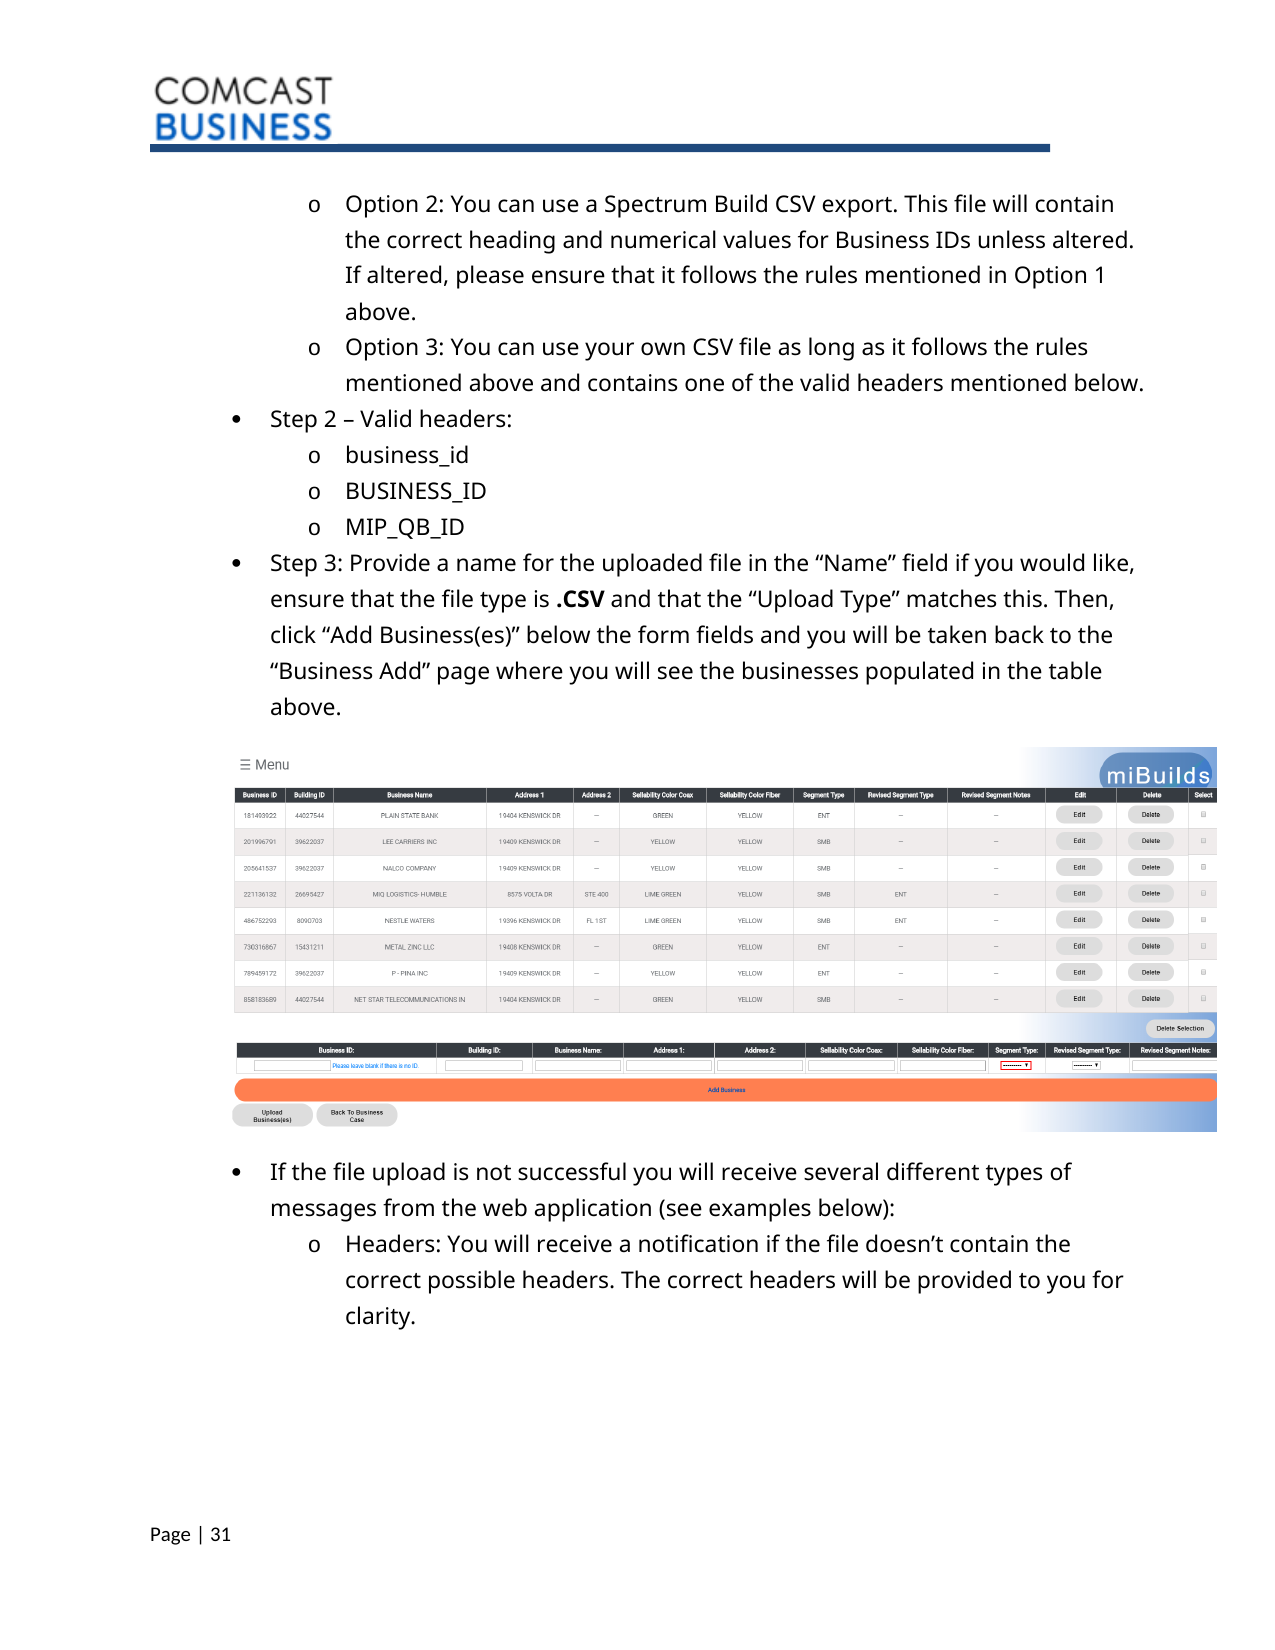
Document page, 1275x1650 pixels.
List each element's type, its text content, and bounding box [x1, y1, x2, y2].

picture [150, 75, 338, 144]
picture [232, 747, 1217, 1132]
list Option 2: You can use a Spectrum Build CSV export. This file will contain the correct heading and numerical values for Business IDs unless altered. If altered, please ensure that it follows the rules mentioned in Option 1 above. [307, 187, 1153, 327]
list Step 3: Provide a name for the uploaded file in the “Name” field if you would like, ensure that the file type is .CSV and that the “Upload Type” matches this. Then, click “Add Business(es)” below the form fields and you will be taken back to the “Business Add” page where you will see the businesses populated in the table above. [232, 547, 1153, 722]
list Headers: You will receive a notification if the file doesn’t contain the correct possible headers. The correct headers will be provided to you for clarity. [307, 1228, 1153, 1331]
list MIP_QB_ID [307, 511, 1153, 543]
list Option 3: You can use your own CSV file as long as it follows the rules mentioned above and contains one of the valid headers mentioned below. [307, 331, 1153, 399]
list If the file upload is not successful you will receive several different types of messages from the web application (see examples below): [232, 1156, 1153, 1223]
list Step 2 – Valid headers: [232, 403, 1153, 434]
list business_id [307, 439, 1153, 471]
list BUSINESS_ID [307, 475, 1153, 507]
